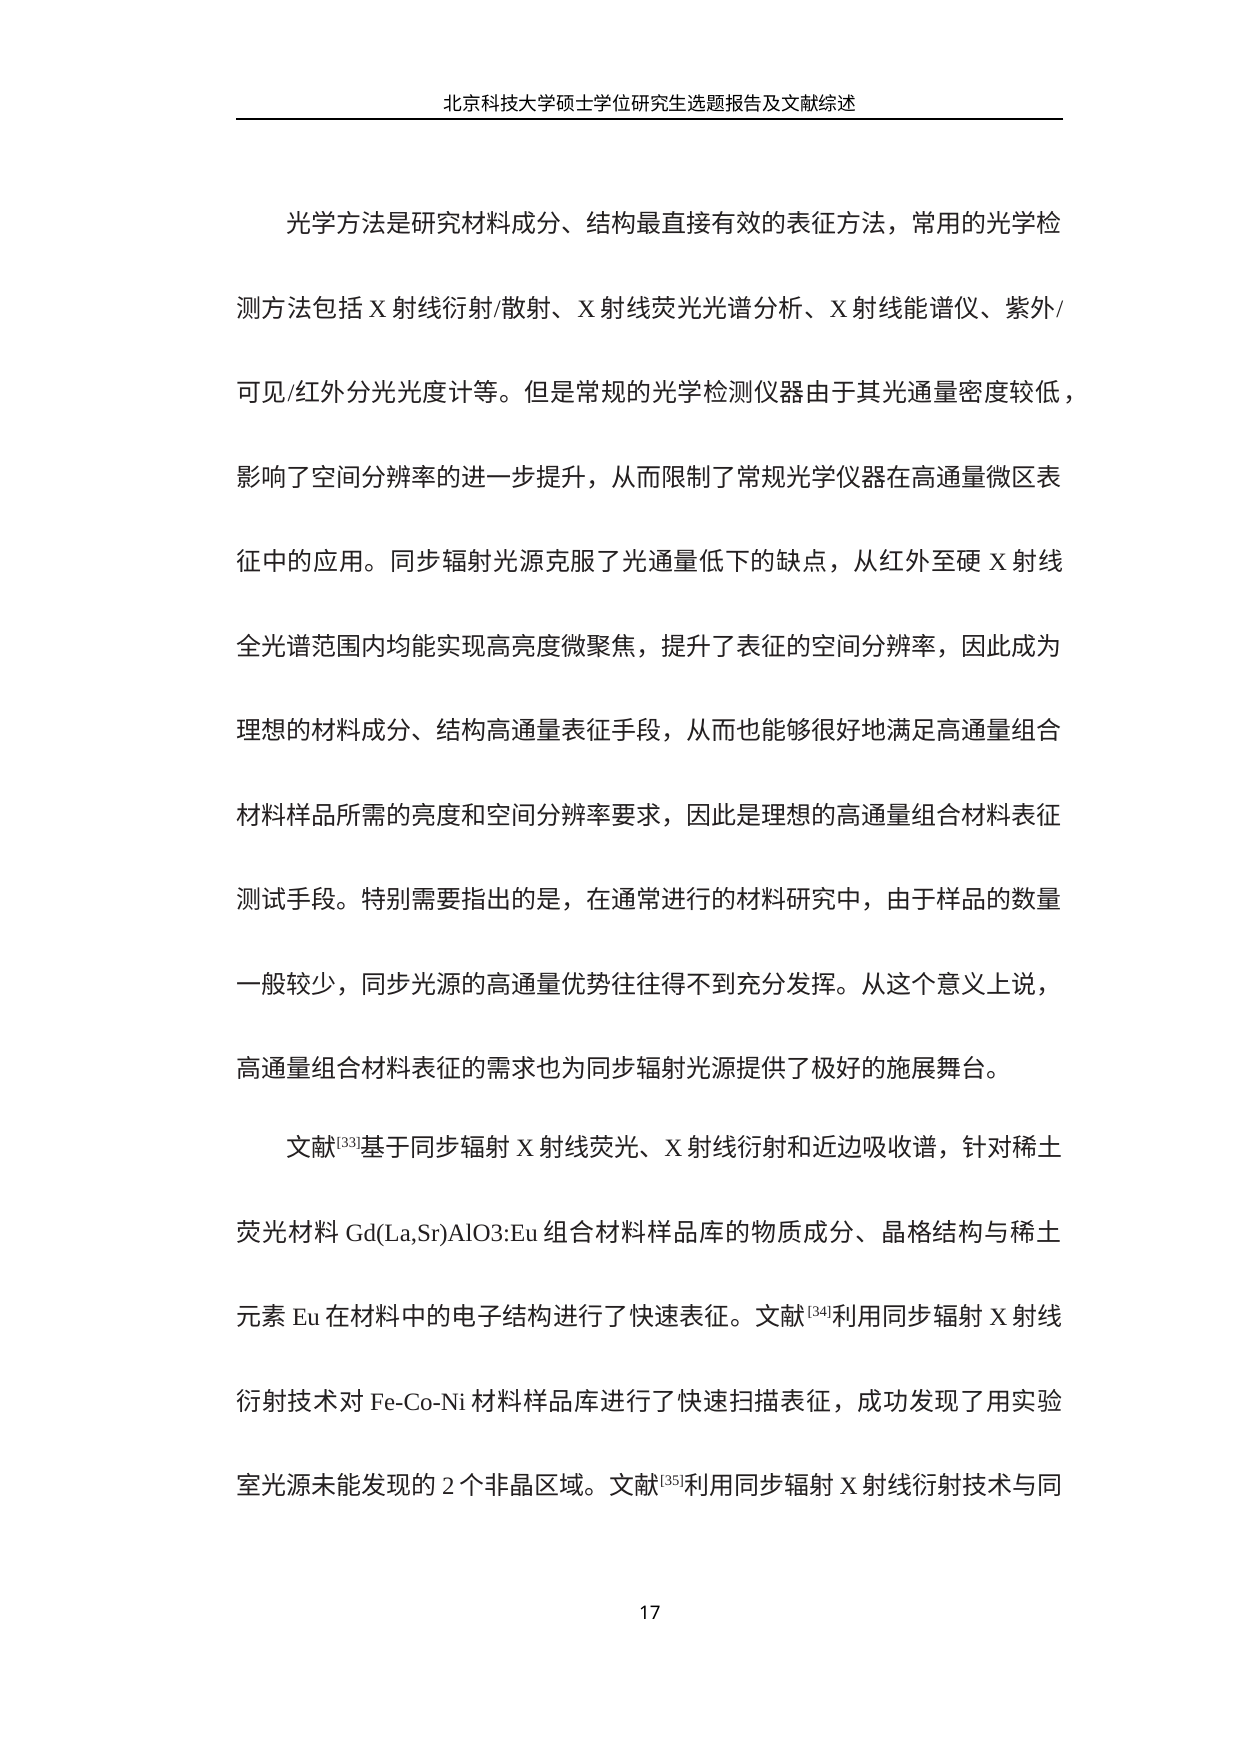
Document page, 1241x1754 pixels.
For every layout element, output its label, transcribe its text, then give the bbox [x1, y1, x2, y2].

text 光学方法是研究材料成分、结构最直接有效的表征方法，常用的光学检测方法包括X射线衍射/散射、X射线荧光光谱分析、X射线能谱仪、紫外/可见/红外分光光度计等。但是常规的光学检测仪器由于其光通量密度较低，影响了空间分辨率的进一步提升，从而限制了常规光学仪器在高通量微区表征中的应用。同步辐射光源克服了光通量低下的缺点，从红外至硬X射线全光谱范围内均能实现高亮度微聚焦，提升了表征的空间分辨率，因此成为理想的材料成分、结构高通量表征手段，从而也能够很好地满足高通量组合材料样品所需的亮度和空间分辨率要求，因此是理想的高通量组合材料表征测试手段。特别需要指出的是，在通常进行的材料研究中，由于样品的数量一般较少，同步光源的高通量优势往往得不到充分发挥。从这个意义上说，高通量组合材料表征的需求也为同步辐射光源提供了极好的施展舞台。 [236, 189, 1063, 1099]
